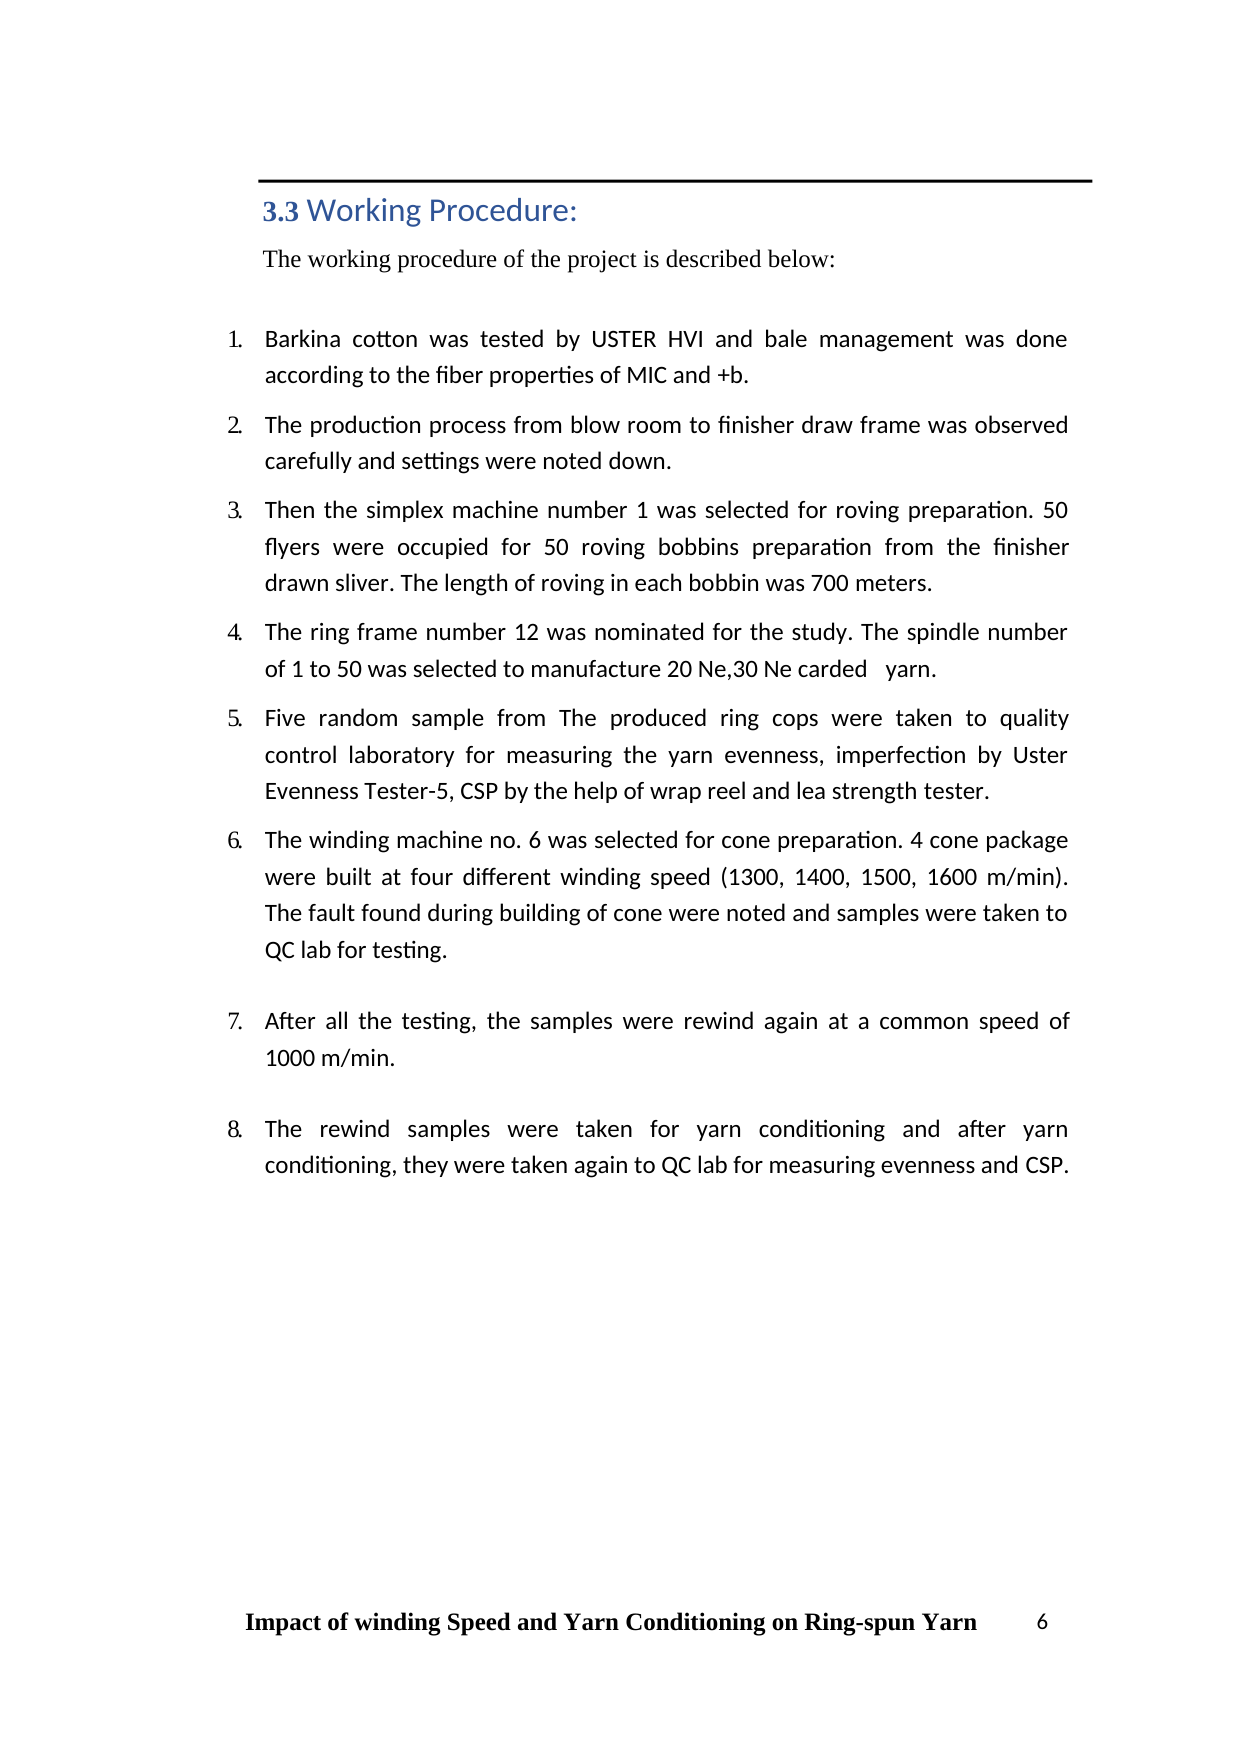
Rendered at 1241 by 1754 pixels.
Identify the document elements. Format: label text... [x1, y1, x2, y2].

list Barkina cotton was tested by USTER HVI and bale management was done according to the fiber properties of MIC and +b. [227, 323, 1069, 390]
list The ring frame number 12 was nominated for the study. The spindle number of 1 to 50 was selected to manufacture 20 Ne,30 Ne carded yarn. [227, 617, 1070, 684]
list The production process from blow room to finisher draw frame was observed carefully and settings were noted down. [227, 409, 1070, 476]
list After all the testing, the samples were rewind again at a common speed of 1000 m/min. [227, 1005, 1070, 1072]
text The working procedure of the project is described below: [262, 244, 1188, 273]
subtitle Working Procedure: [262, 146, 1188, 230]
list The winding machine no. 6 was selected for cone preparation. 4 cone package were built at four different winding speed (1300, 1400, 1500, 1600 m/min). The fault found during building of cone were noted and samples were taken to QC lab for testing. [227, 824, 1069, 964]
list Five random sample from The produced ring cops were taken to quality control laboratory for measuring the yarn evenness, imperfection by Uster Evenness Tester-5, CSP by the help of wrap reel and lea strength tester. [227, 702, 1069, 806]
list The rewind samples were taken for yarn conditioning and after yarn conditioning, they were taken again to QC lab for measuring evenness and CSP. [227, 1113, 1070, 1180]
list Then the simplex machine number 1 was selected for roving preparation. 50 flyers were occupied for 50 roving bobbins preparation from the finisher drawn sliver. The length of roving in each bobbin was 700 meters. [227, 494, 1070, 598]
